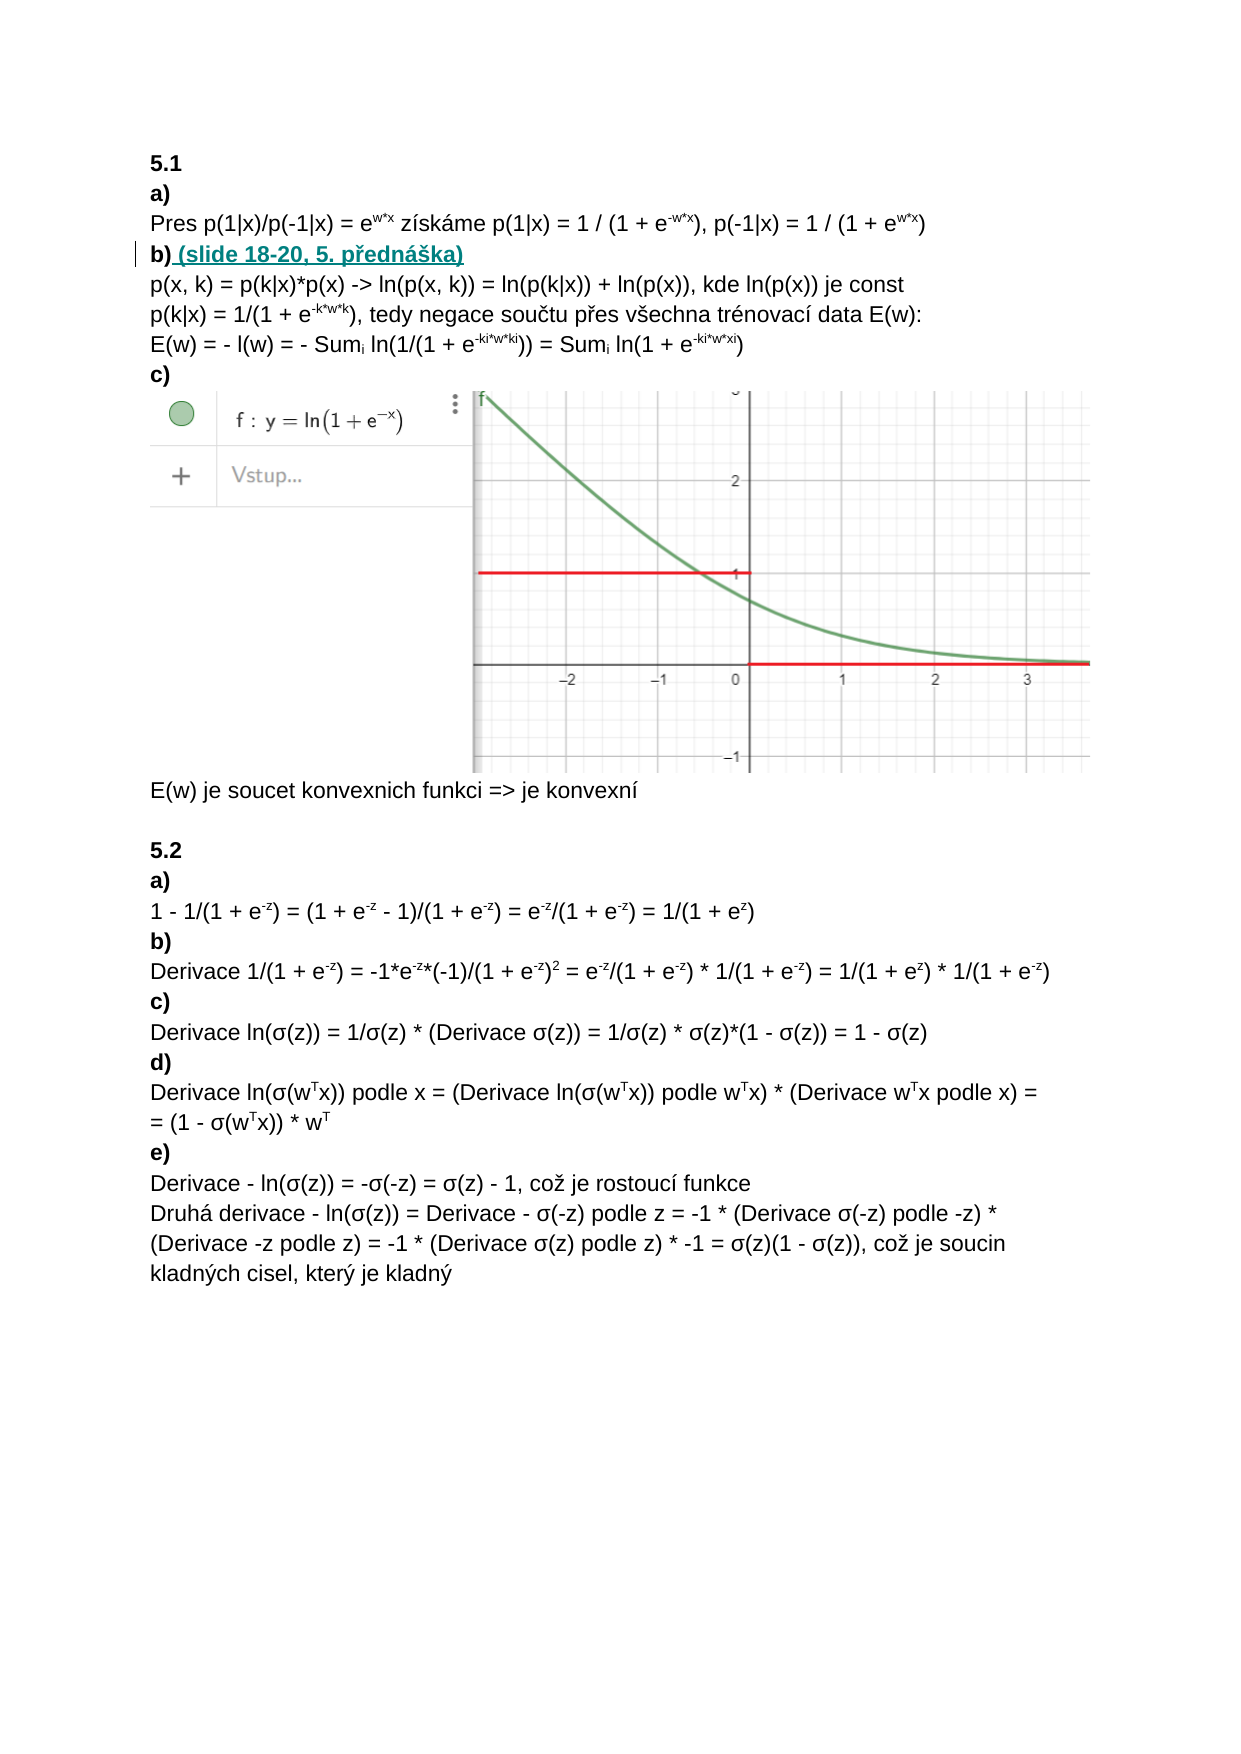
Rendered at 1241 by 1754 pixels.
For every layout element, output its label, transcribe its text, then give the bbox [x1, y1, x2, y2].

text Derivace ln(σ(wTx)) podle x = (Derivace ln(σ(wTx)) podle wTx) * (Derivace wTx podle x) = [150, 1079, 1090, 1105]
text E(w) je soucet konvexnich funkci => je konvexní [150, 777, 1090, 803]
text E(w) = - l(w) = - Sumi ln(1/(1 + e-ki*w*ki)) = Sumi ln(1 + e-ki*w*xi) [150, 331, 1090, 358]
text Derivace ln(σ(z)) = 1/σ(z) * (Derivace σ(z)) = 1/σ(z) * σ(z)*(1 - σ(z)) = 1 - σ(z) [150, 1018, 1090, 1045]
picture [150, 391, 1091, 773]
text Derivace 1/(1 + e-z) = -1*e-z*(-1)/(1 + e-z)2 = e-z/(1 + e-z) * 1/(1 + e-z) = 1/(1 + ez) * 1/(1 + e-z) [150, 958, 1090, 984]
text Druhá derivace - ln(σ(z)) = Derivace - σ(-z) podle z = -1 * (Derivace σ(-z) podle -z) * (Derivace -z podle z) = -1 * (Derivace σ(z) podle z) * -1 = σ(z)(1 - σ(z)), což je soucin kladných cisel, který je kladný [150, 1200, 1090, 1286]
text e) [150, 1139, 1090, 1166]
text 1 - 1/(1 + e-z) = (1 + e-z - 1)/(1 + e-z) = e-z/(1 + e-z) = 1/(1 + ez) [150, 898, 1090, 924]
text 5.2 [150, 837, 1090, 863]
text c) [150, 988, 1090, 1014]
text c) [150, 361, 1090, 388]
text Pres p(1|x)/p(-1|x) = ew*x získáme p(1|x) = 1 / (1 + e-w*x), p(-1|x) = 1 / (1 + ew*x) [150, 210, 1090, 237]
text p(k|x) = 1/(1 + e-k*w*k), tedy negace součtu přes všechna trénovací data E(w): [150, 301, 1090, 327]
text a) [150, 180, 1090, 207]
text 5.1 [150, 150, 1090, 176]
text = (1 - σ(wTx)) * wT [150, 1109, 1090, 1135]
text p(x, k) = p(k|x)*p(x) -> ln(p(x, k)) = ln(p(k|x)) + ln(p(x)), kde ln(p(x)) je const [150, 271, 1090, 297]
text a) [150, 867, 1090, 894]
text b) [150, 241, 1090, 267]
text Derivace - ln(σ(z)) = -σ(-z) = σ(z) - 1, což je rostoucí funkce [150, 1169, 1090, 1196]
text d) [150, 1049, 1090, 1075]
text b) [150, 928, 1090, 954]
